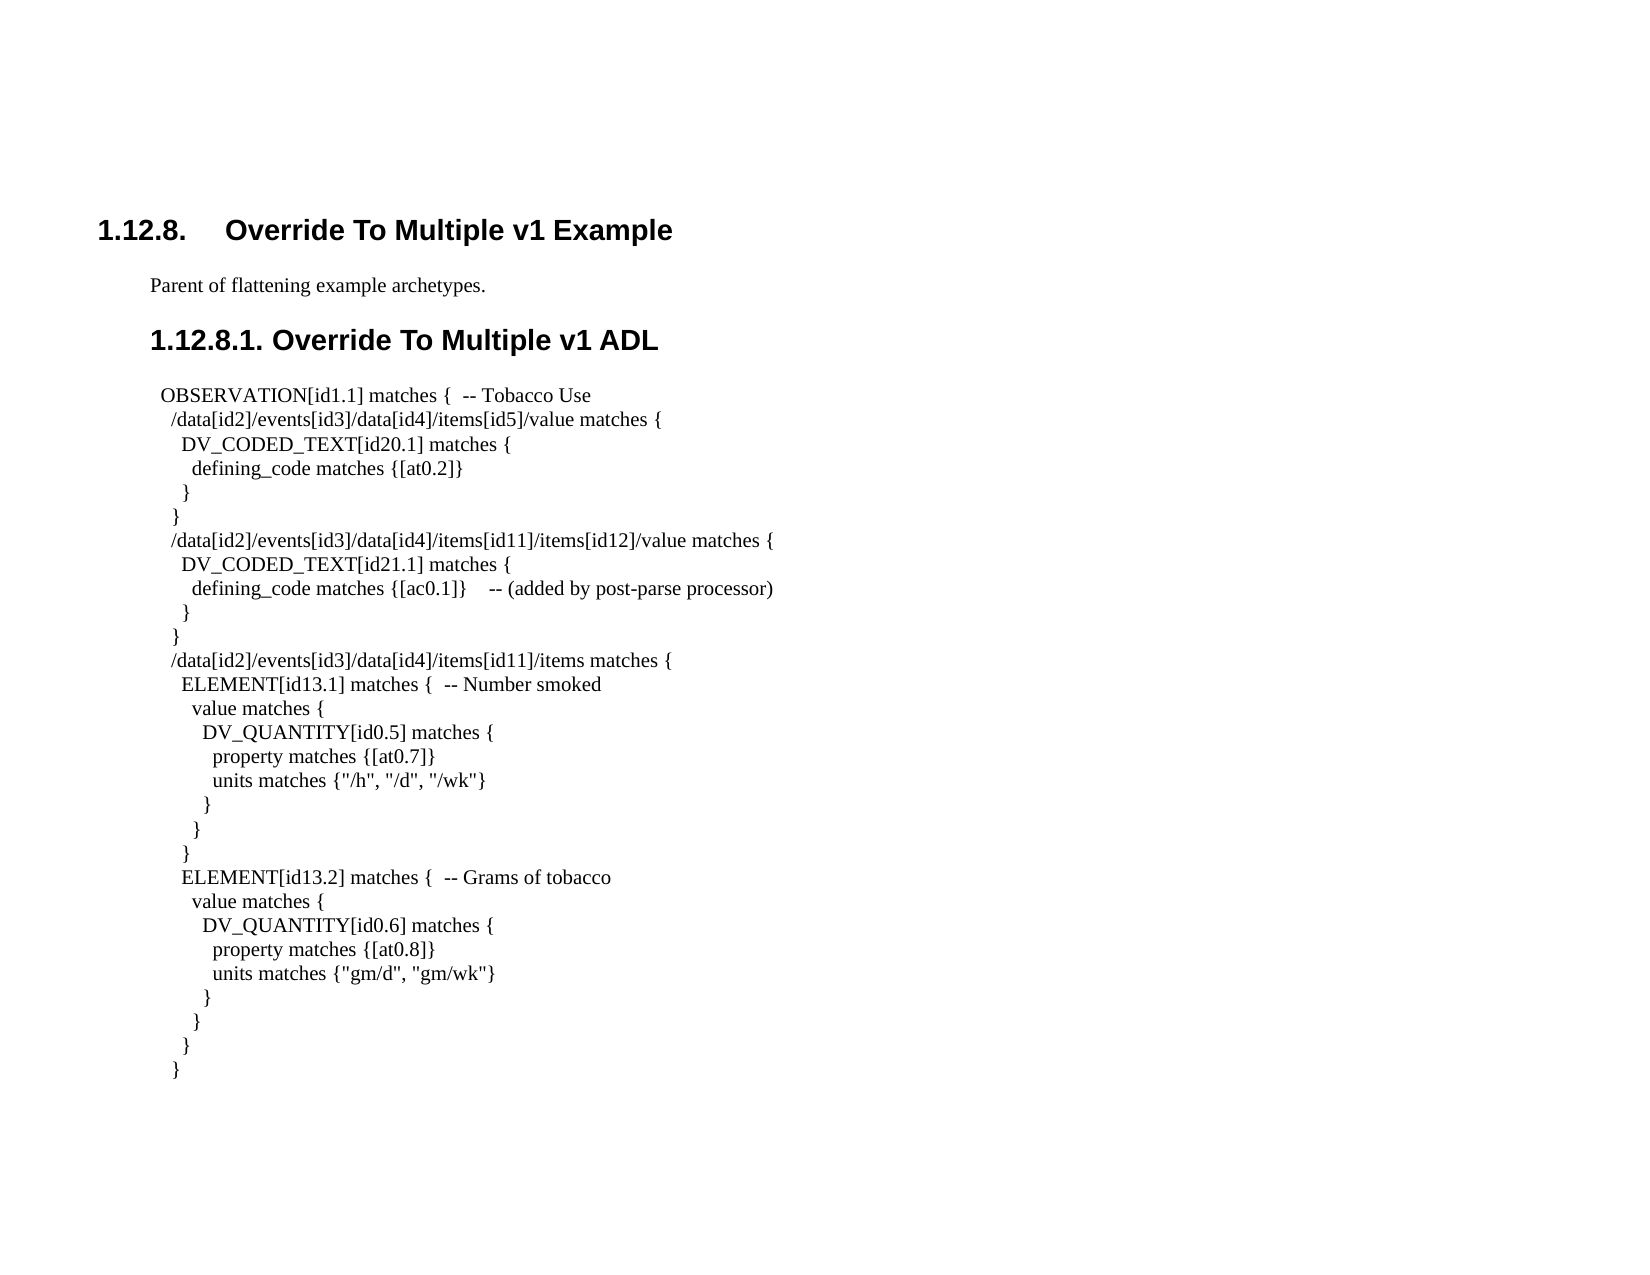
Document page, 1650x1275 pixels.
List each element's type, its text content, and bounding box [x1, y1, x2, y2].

text } [150, 841, 1500, 864]
text DV_CODED_TEXT[id21.1] matches { [150, 552, 1500, 576]
text units matches {"gm/d", "gm/wk"} [150, 961, 1500, 985]
text /data[id2]/events[id3]/data[id4]/items[id5]/value matches { [150, 407, 1500, 431]
text ELEMENT[id13.1] matches { -- Number smoked [150, 672, 1500, 696]
text value matches { [150, 889, 1500, 913]
subtitle Override To Multiple v1 ADL [150, 323, 1500, 356]
text units matches {"/h", "/d", "/wk"} [150, 768, 1500, 792]
text } [150, 504, 1500, 528]
text } [150, 816, 1500, 841]
text defining_code matches {[ac0.1]} -- (added by post-parse processor) [150, 576, 1500, 600]
text } [150, 624, 1500, 648]
text } [150, 1057, 1500, 1081]
text defining_code matches {[at0.2]} [150, 456, 1500, 479]
text } [150, 792, 1500, 816]
text DV_QUANTITY[id0.6] matches { [150, 913, 1500, 937]
text property matches {[at0.7]} [150, 744, 1500, 768]
text property matches {[at0.8]} [150, 937, 1500, 961]
text DV_CODED_TEXT[id20.1] matches { [150, 431, 1500, 456]
text } [150, 985, 1500, 1009]
text DV_QUANTITY[id0.5] matches { [150, 720, 1500, 744]
text } [150, 600, 1500, 624]
text } [150, 1009, 1500, 1033]
subtitle Override To Multiple v1 Example [97, 213, 1500, 246]
text /data[id2]/events[id3]/data[id4]/items[id11]/items[id12]/value matches { [150, 528, 1500, 552]
text /data[id2]/events[id3]/data[id4]/items[id11]/items matches { [150, 648, 1500, 672]
text OBSERVATION[id1.1] matches { -- Tobacco Use [150, 383, 1500, 407]
text } [150, 479, 1500, 504]
text Parent of flattening example archetypes. [150, 273, 1500, 297]
text } [150, 1033, 1500, 1057]
text value matches { [150, 696, 1500, 720]
text ELEMENT[id13.2] matches { -- Grams of tobacco [150, 864, 1500, 889]
